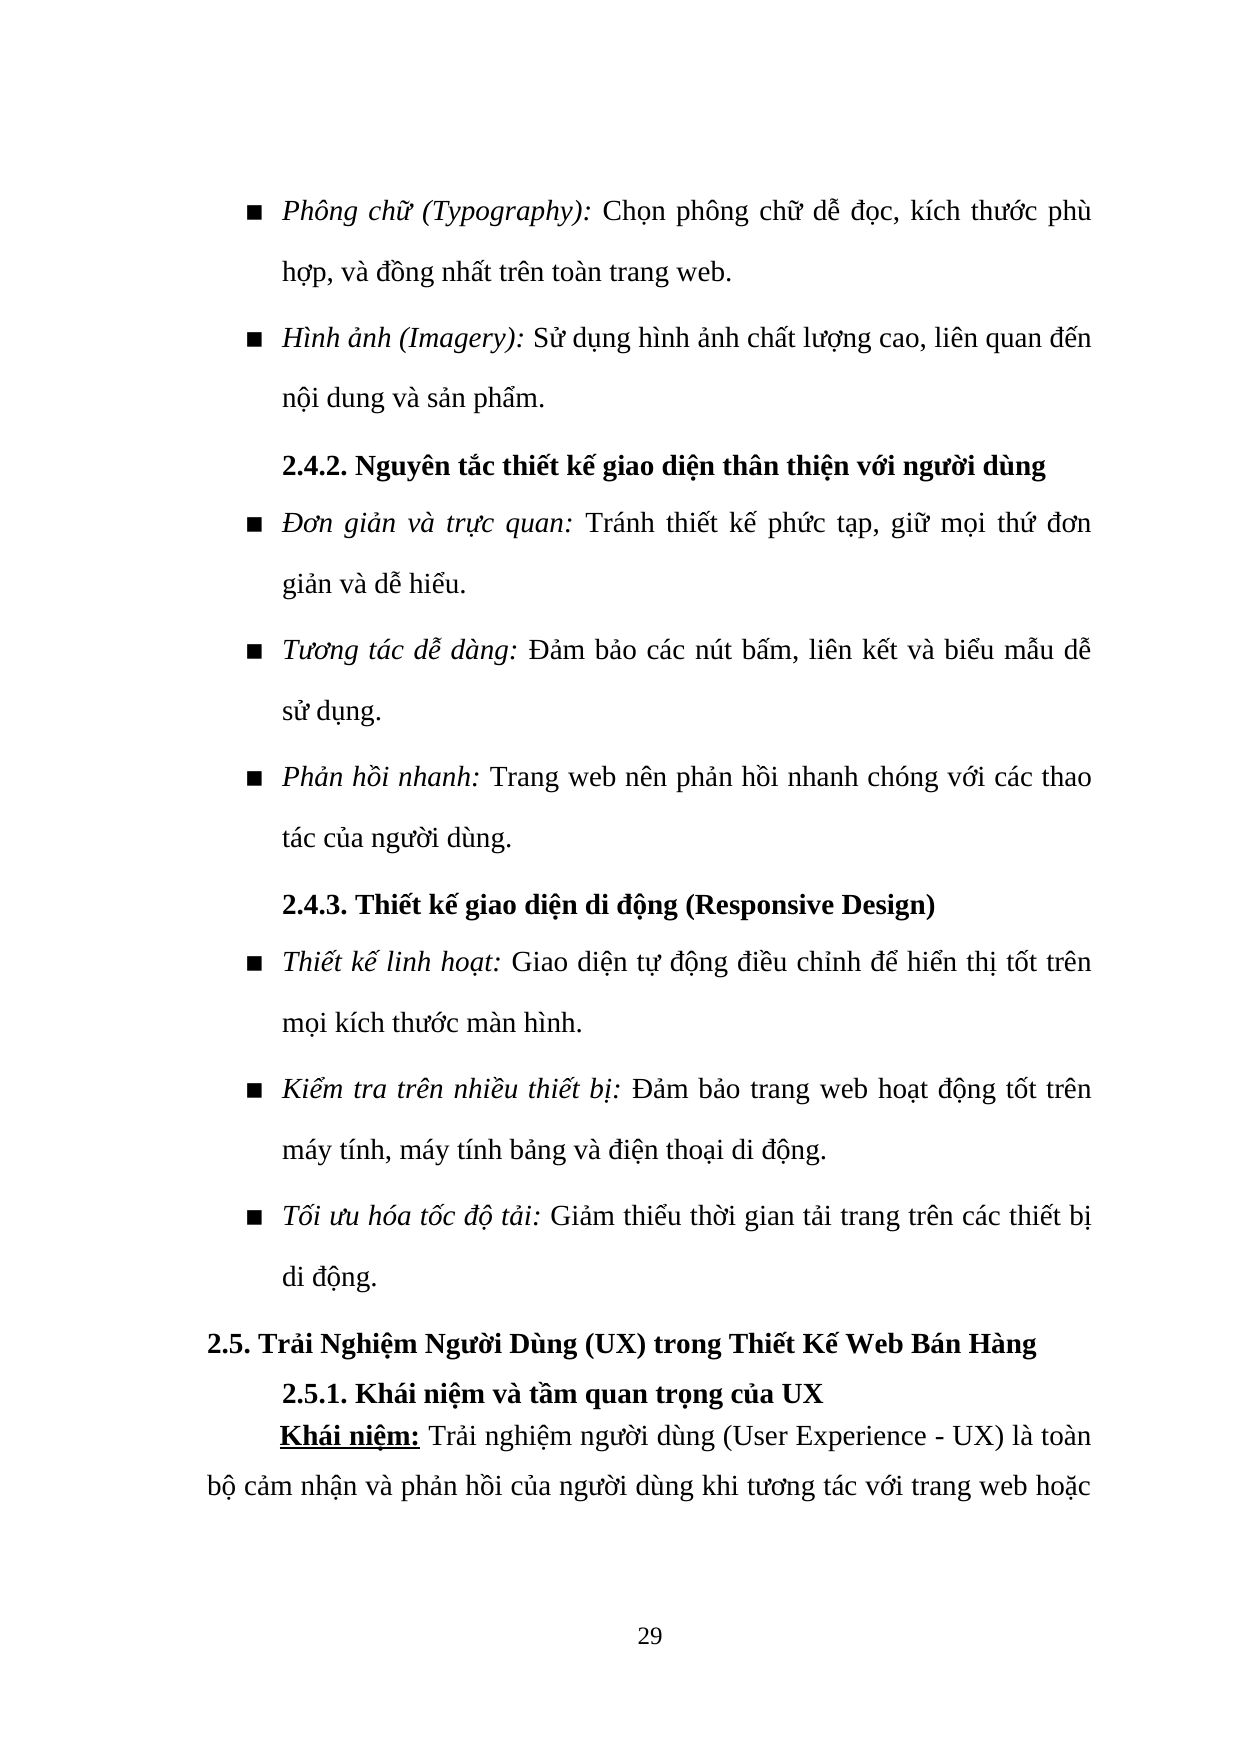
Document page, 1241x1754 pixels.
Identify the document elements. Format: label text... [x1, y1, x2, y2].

list Phông chữ (Typography): Chọn phông chữ dễ đọc, kích thước phù hợp, và đồng nhất trên toàn trang web. [244, 177, 1092, 287]
subtitle 2.4.3. Thiết kế giao diện di động (Responsive Design) [207, 887, 1092, 920]
list Thiết kế linh hoạt: Giao diện tự động điều chỉnh để hiển thị tốt trên mọi kích thước màn hình. [244, 929, 1092, 1039]
subtitle 2.4.2. Nguyên tắc thiết kế giao diện thân thiện với người dùng [207, 448, 1092, 481]
list Hình ảnh (Imagery): Sử dụng hình ảnh chất lượng cao, liên quan đến nội dung và sản phẩm. [244, 304, 1092, 414]
list Đơn giản và trực quan: Tránh thiết kế phức tạp, giữ mọi thứ đơn giản và dễ hiểu. [244, 489, 1092, 599]
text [207, 1418, 1092, 1502]
subtitle 2.5.1. Khái niệm và tầm quan trọng của UX [207, 1376, 1092, 1410]
subtitle 2.5. Trải Nghiệm Người Dùng (UX) trong Thiết Kế Web Bán Hàng [207, 1326, 1092, 1359]
list Phản hồi nhanh: Trang web nên phản hồi nhanh chóng với các thao tác của người dùng. [244, 743, 1092, 853]
list Tối ưu hóa tốc độ tải: Giảm thiểu thời gian tải trang trên các thiết bị di động. [244, 1182, 1092, 1292]
list Tương tác dễ dàng: Đảm bảo các nút bấm, liên kết và biểu mẫu dễ sử dụng. [244, 616, 1092, 726]
list Kiểm tra trên nhiều thiết bị: Đảm bảo trang web hoạt động tốt trên máy tính, máy tính bảng và điện thoại di động. [244, 1056, 1092, 1166]
